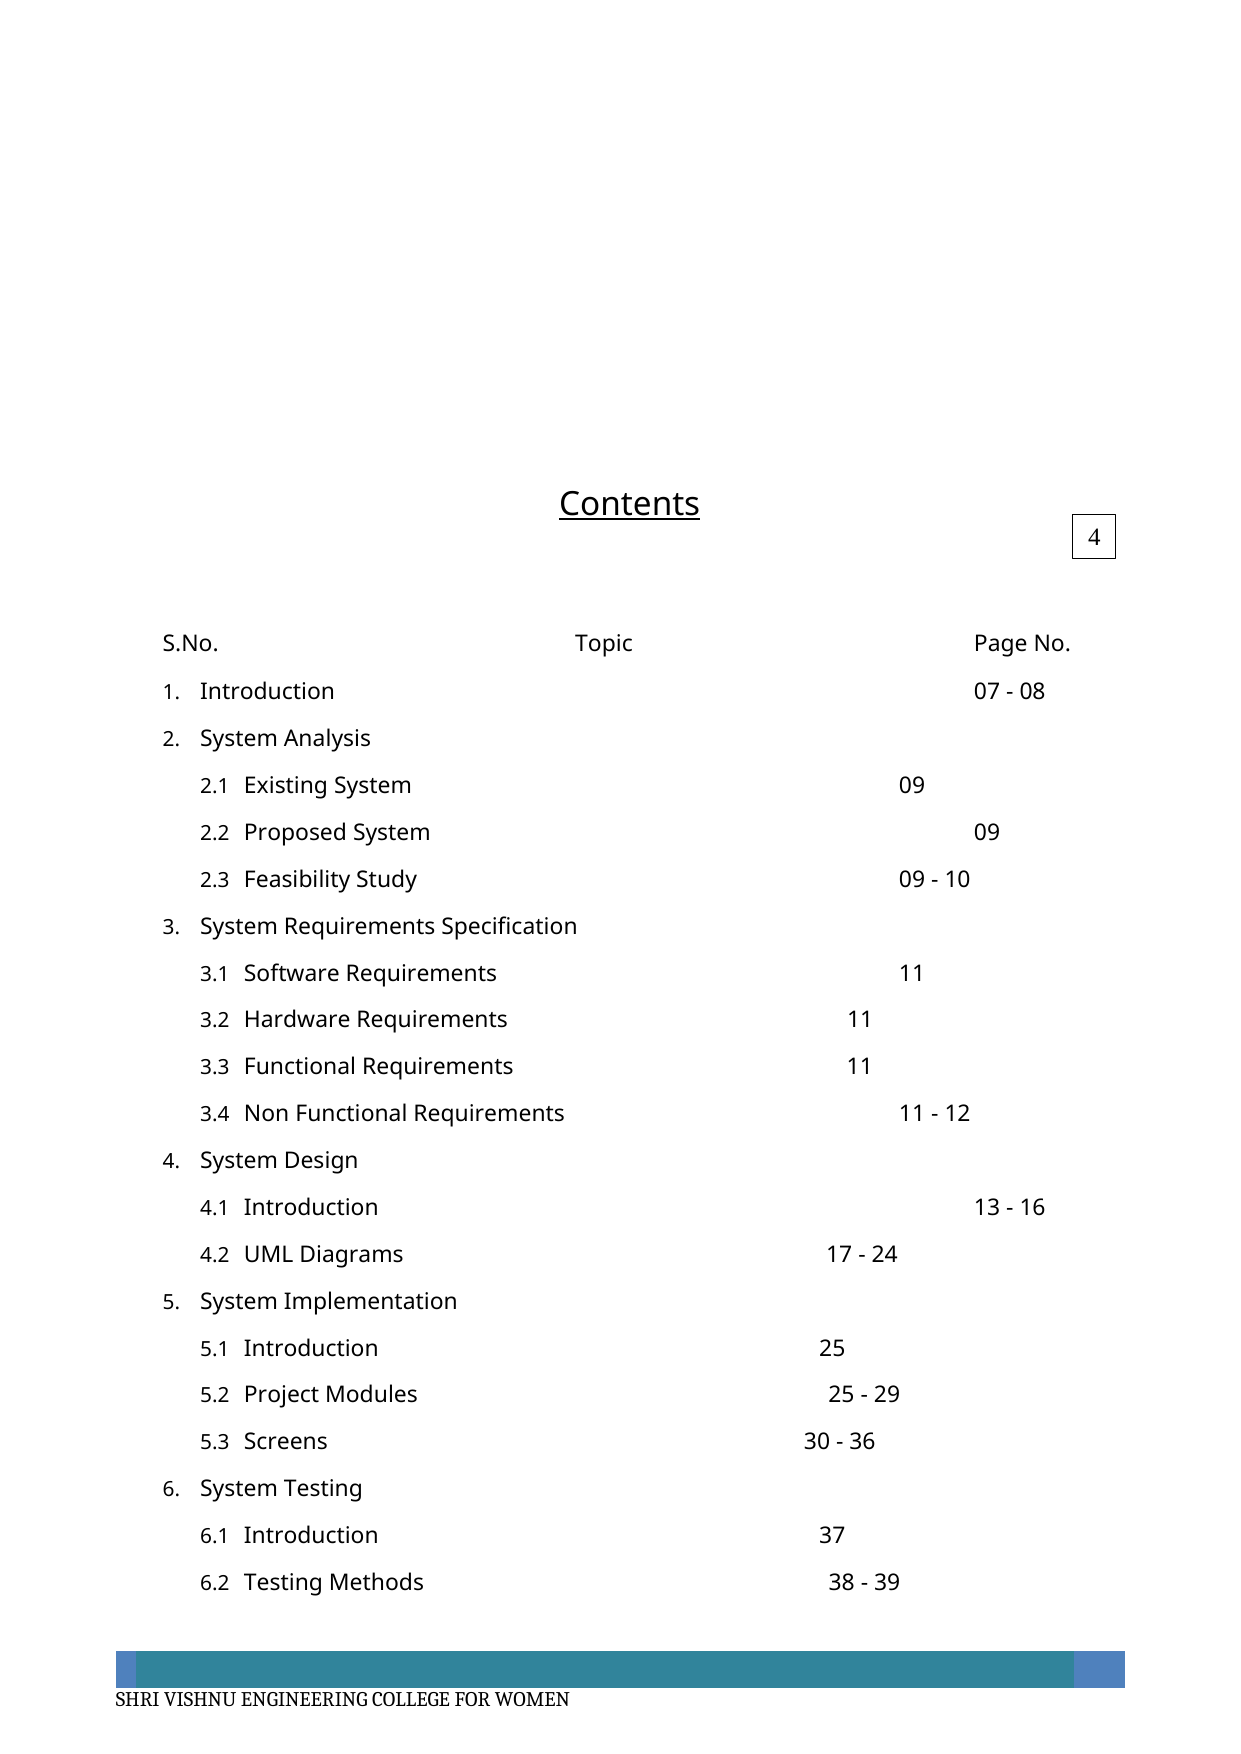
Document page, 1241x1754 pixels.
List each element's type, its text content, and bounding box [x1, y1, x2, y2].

list Introduction 07 - 08 [162, 675, 1134, 706]
list Feasibility Study 09 - 10 [200, 863, 1134, 894]
list Project Modules 25 - 29 [200, 1378, 1134, 1409]
list Software Requirements 11 [200, 956, 1134, 988]
list Existing System 09 [200, 769, 1134, 800]
list Non Functional Requirements 11 - 12 [200, 1097, 1134, 1128]
text S.No. Topic Page No. [162, 627, 1134, 658]
list System Design [162, 1144, 1134, 1175]
list System Testing [162, 1472, 1134, 1503]
list Functional Requirements 11 [200, 1050, 1134, 1081]
list System Requirements Specification [162, 909, 1134, 941]
text Contents [125, 479, 1134, 525]
list Testing Methods 38 - 39 [200, 1566, 1134, 1597]
list Screens 30 - 36 [200, 1425, 1134, 1456]
list Introduction 37 [200, 1519, 1134, 1550]
list Hardware Requirements 11 [200, 1003, 1134, 1034]
list System Analysis [162, 722, 1134, 753]
list System Implementation [162, 1284, 1134, 1316]
list Proposed System 09 [200, 816, 1134, 847]
list UML Diagrams 17 - 24 [200, 1238, 1134, 1269]
list Introduction 13 - 16 [200, 1191, 1134, 1222]
list Introduction 25 [200, 1331, 1134, 1363]
